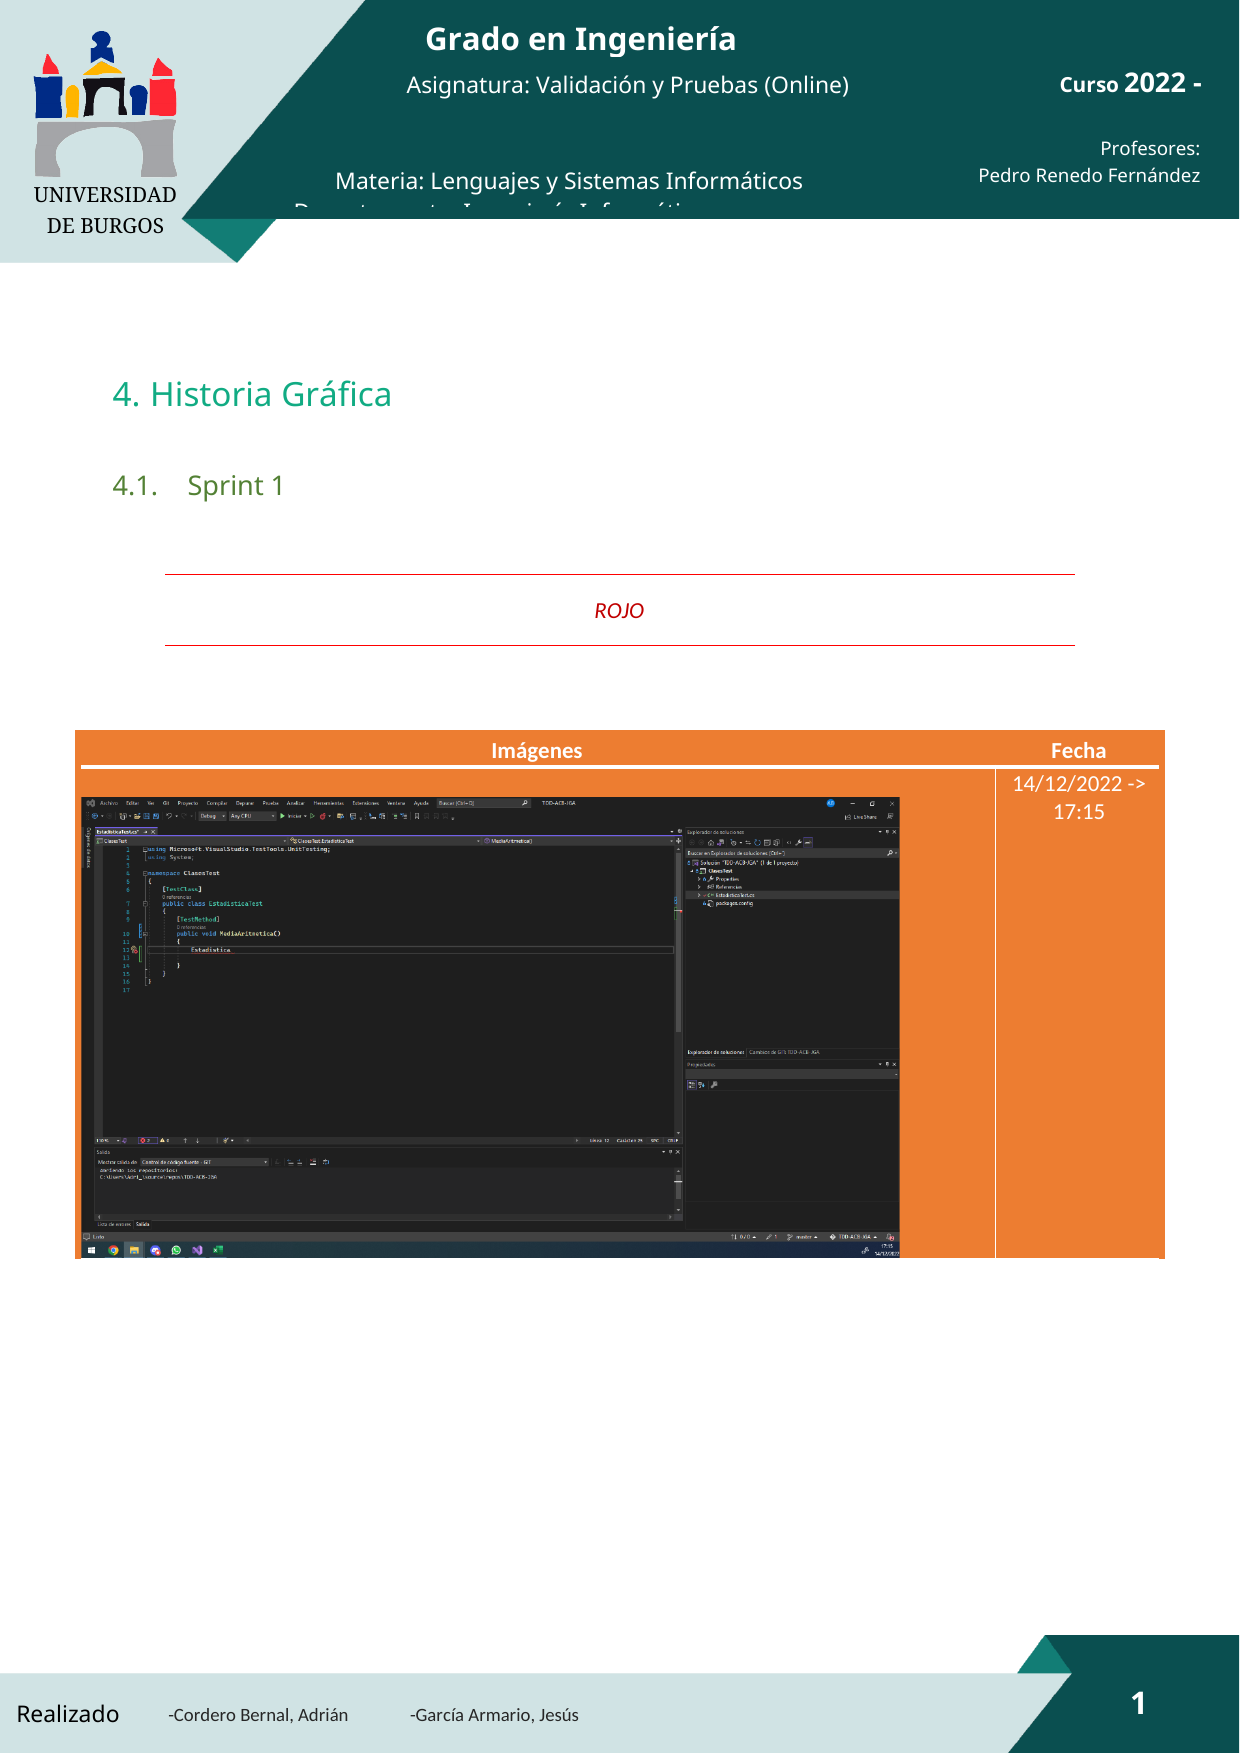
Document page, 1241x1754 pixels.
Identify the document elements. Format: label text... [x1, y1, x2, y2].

subtitle Historia Gráfica [112, 371, 1165, 416]
table_header Fecha [996, 736, 1159, 764]
table_cell 14/12/2022 -> 17:15 [996, 769, 1159, 1258]
picture [0, 0, 1240, 1753]
text ROJO [165, 575, 1075, 645]
table_header Imágenes [81, 736, 996, 764]
table_cell [81, 769, 995, 1258]
subtitle Sprint 1 [112, 467, 1165, 503]
